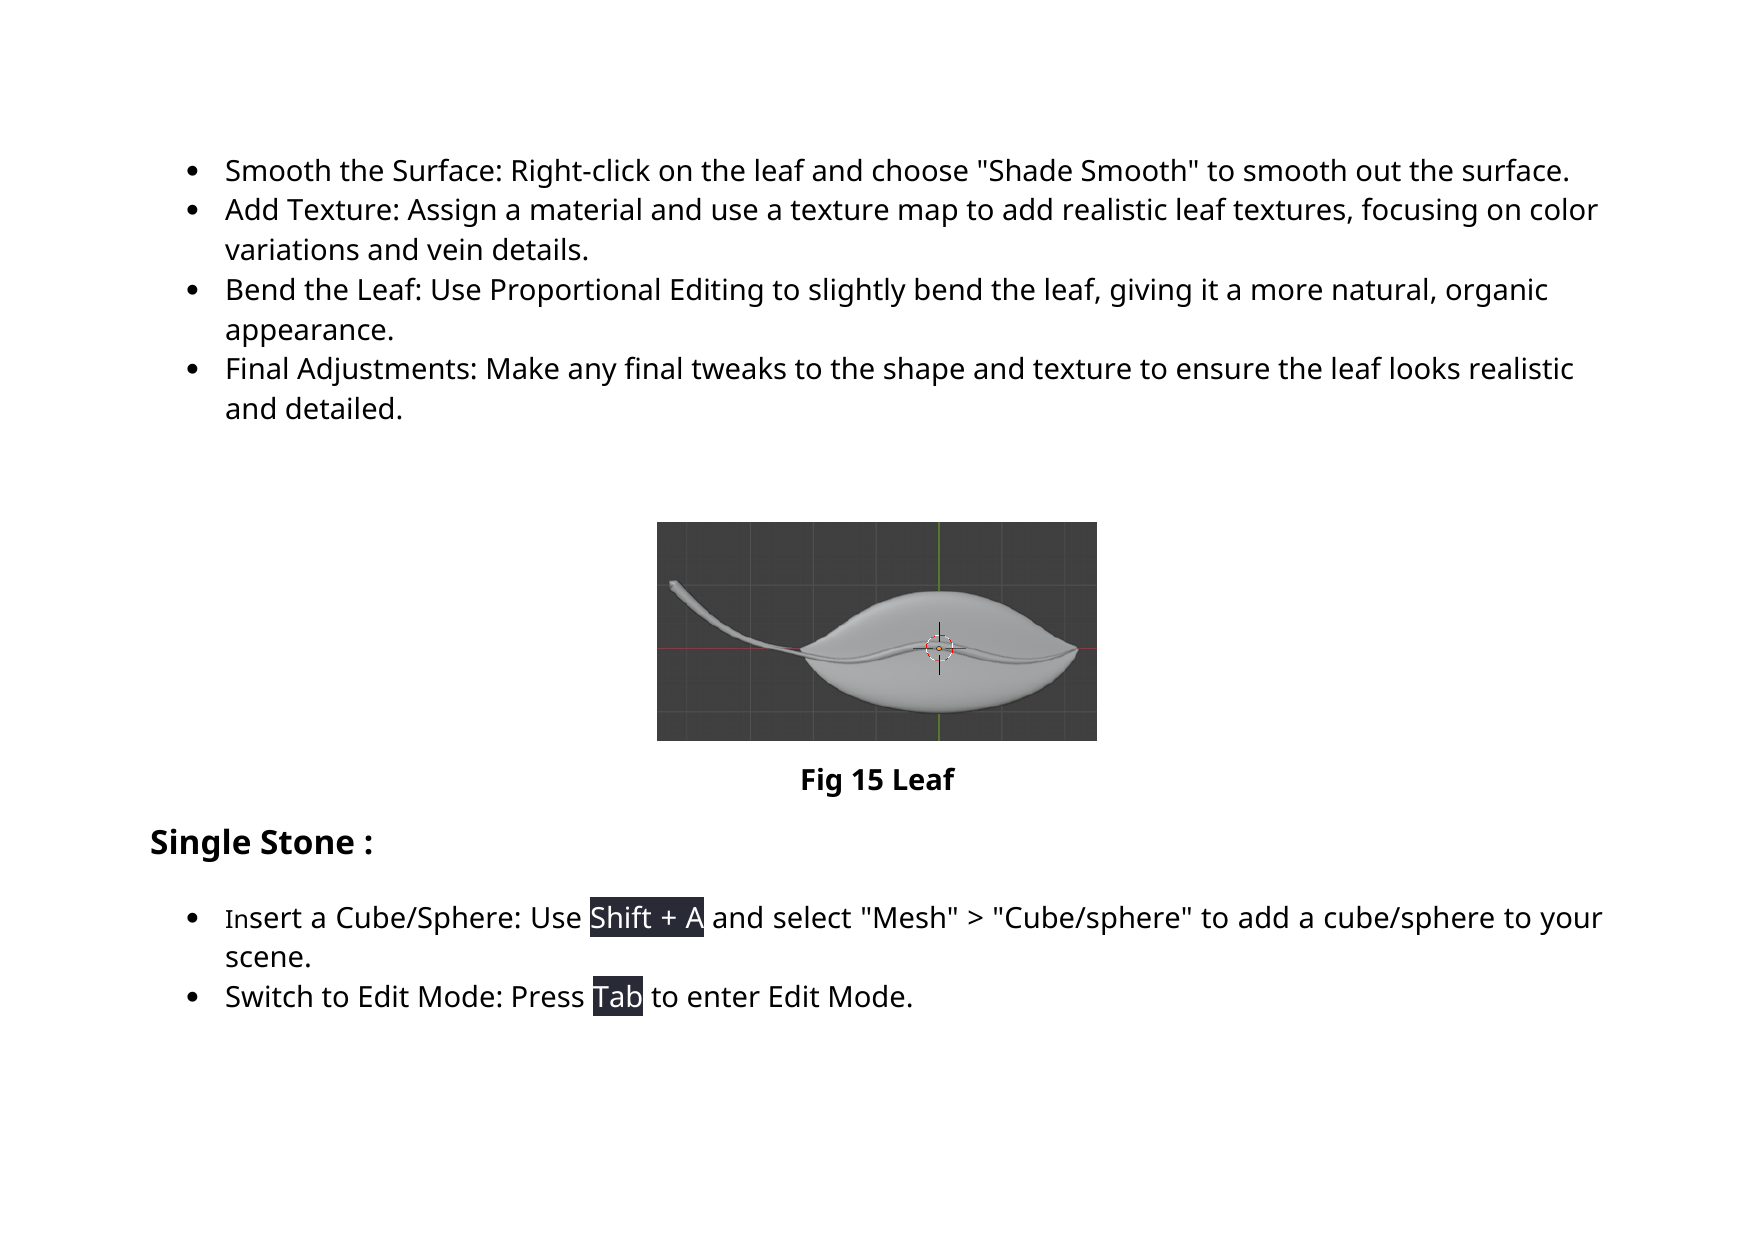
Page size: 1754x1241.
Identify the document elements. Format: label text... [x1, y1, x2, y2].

list Add Texture: Assign a material and use a texture map to add realistic leaf textures, focusing on color variations and vein details. [187, 190, 1604, 269]
list Final Adjustments: Make any final tweaks to the shape and texture to ensure the leaf looks realistic and detailed. [187, 348, 1604, 428]
list Smooth the Surface: Right-click on the leaf and choose "Shade Smooth" to smooth out the surface. [187, 150, 1604, 190]
picture [657, 522, 1097, 741]
list Bend the Leaf: Use Proportional Editing to slightly bend the leaf, giving it a more natural, organic appearance. [187, 269, 1604, 348]
text Single Stone : [150, 819, 1604, 864]
list Insert a Cube/Sphere: Use Shift + A and select "Mesh" > "Cube/sphere" to add a cube/sphere to your scene. [187, 897, 1604, 976]
list Switch to Edit Mode: Press Tab to enter Edit Mode. [643, 976, 1604, 1016]
text Fig 15 Leaf [150, 759, 1604, 799]
list Switch to Edit Mode: Press Tab to enter Edit Mode. [187, 976, 593, 1016]
